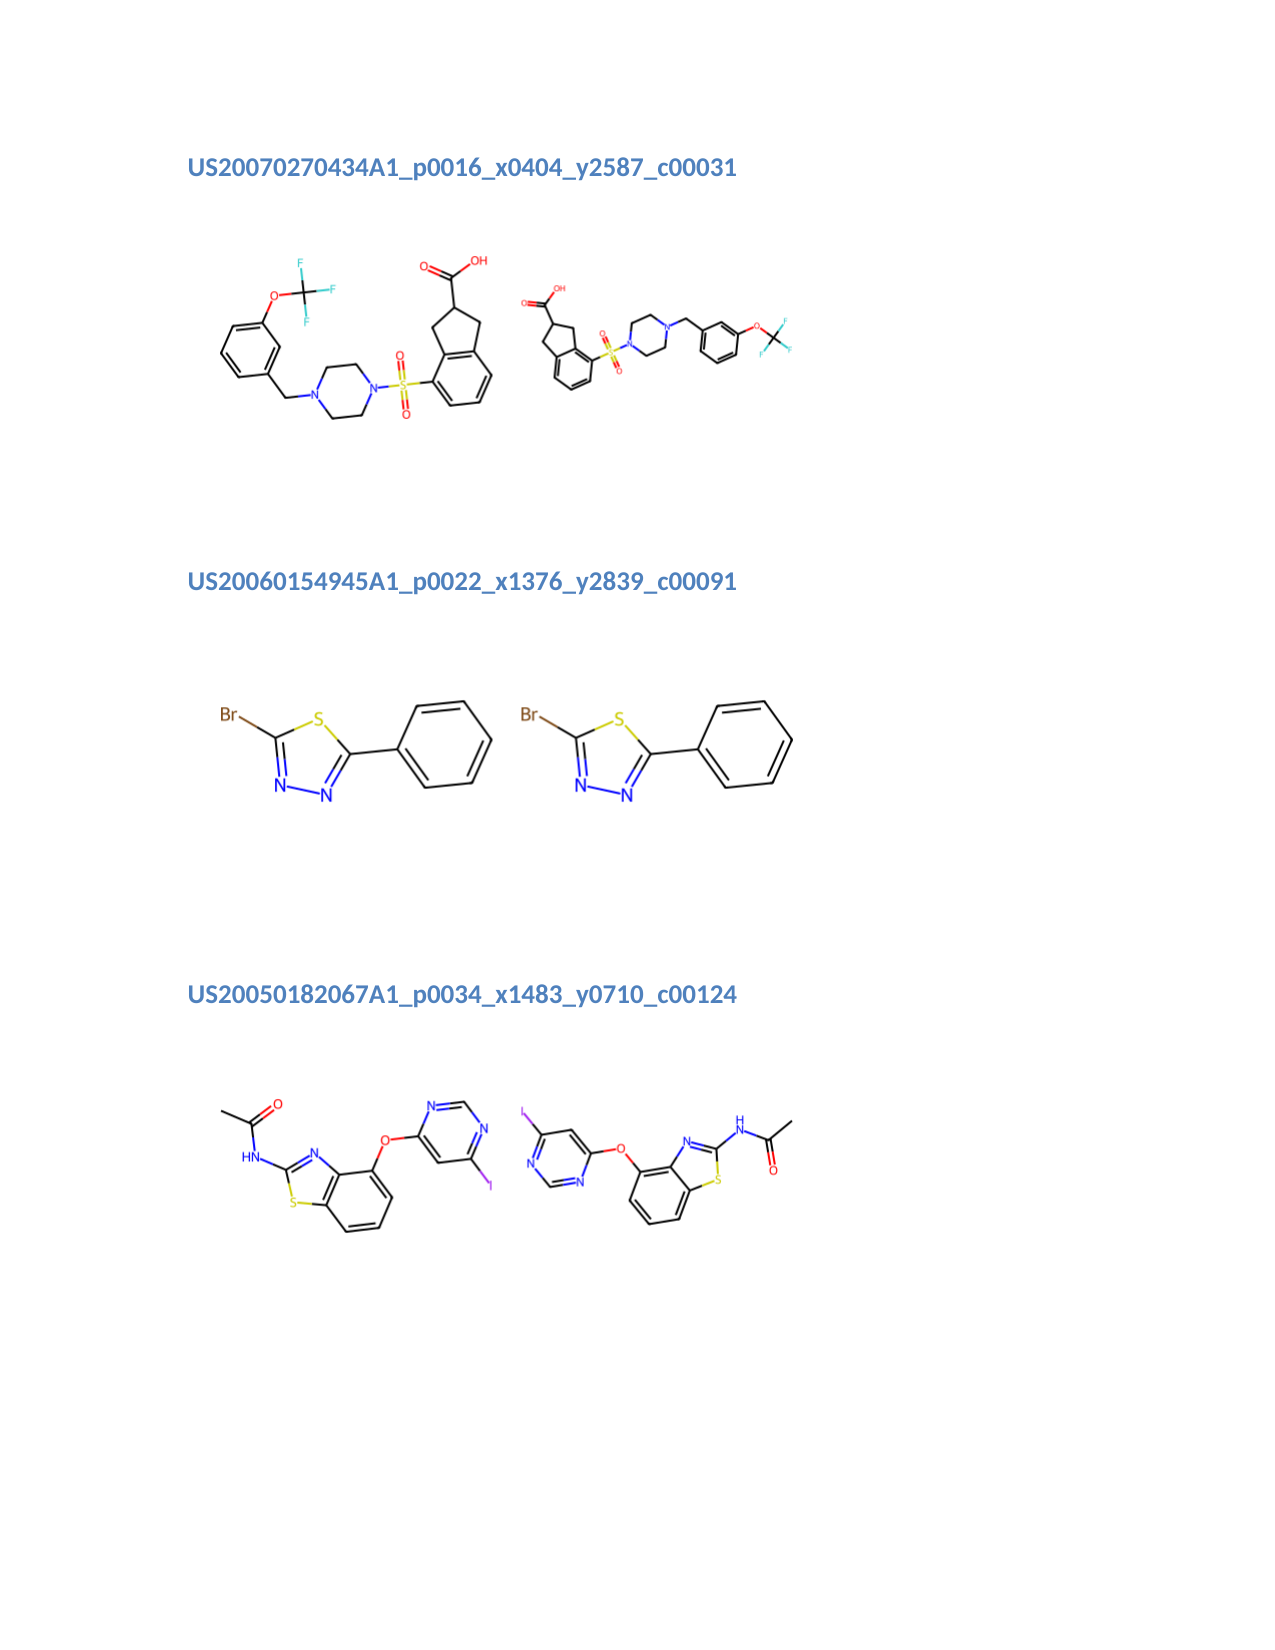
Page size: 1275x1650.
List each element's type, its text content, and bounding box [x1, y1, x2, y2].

picture [206, 187, 807, 488]
subtitle US20070270434A1_p0016_x0404_y2587_c00031 [187, 150, 1087, 183]
picture [206, 1015, 807, 1316]
subtitle US20050182067A1_p0034_x1483_y0710_c00124 [187, 977, 1087, 1010]
subtitle US20060154945A1_p0022_x1376_y2839_c00091 [187, 564, 1087, 597]
picture [206, 601, 807, 902]
